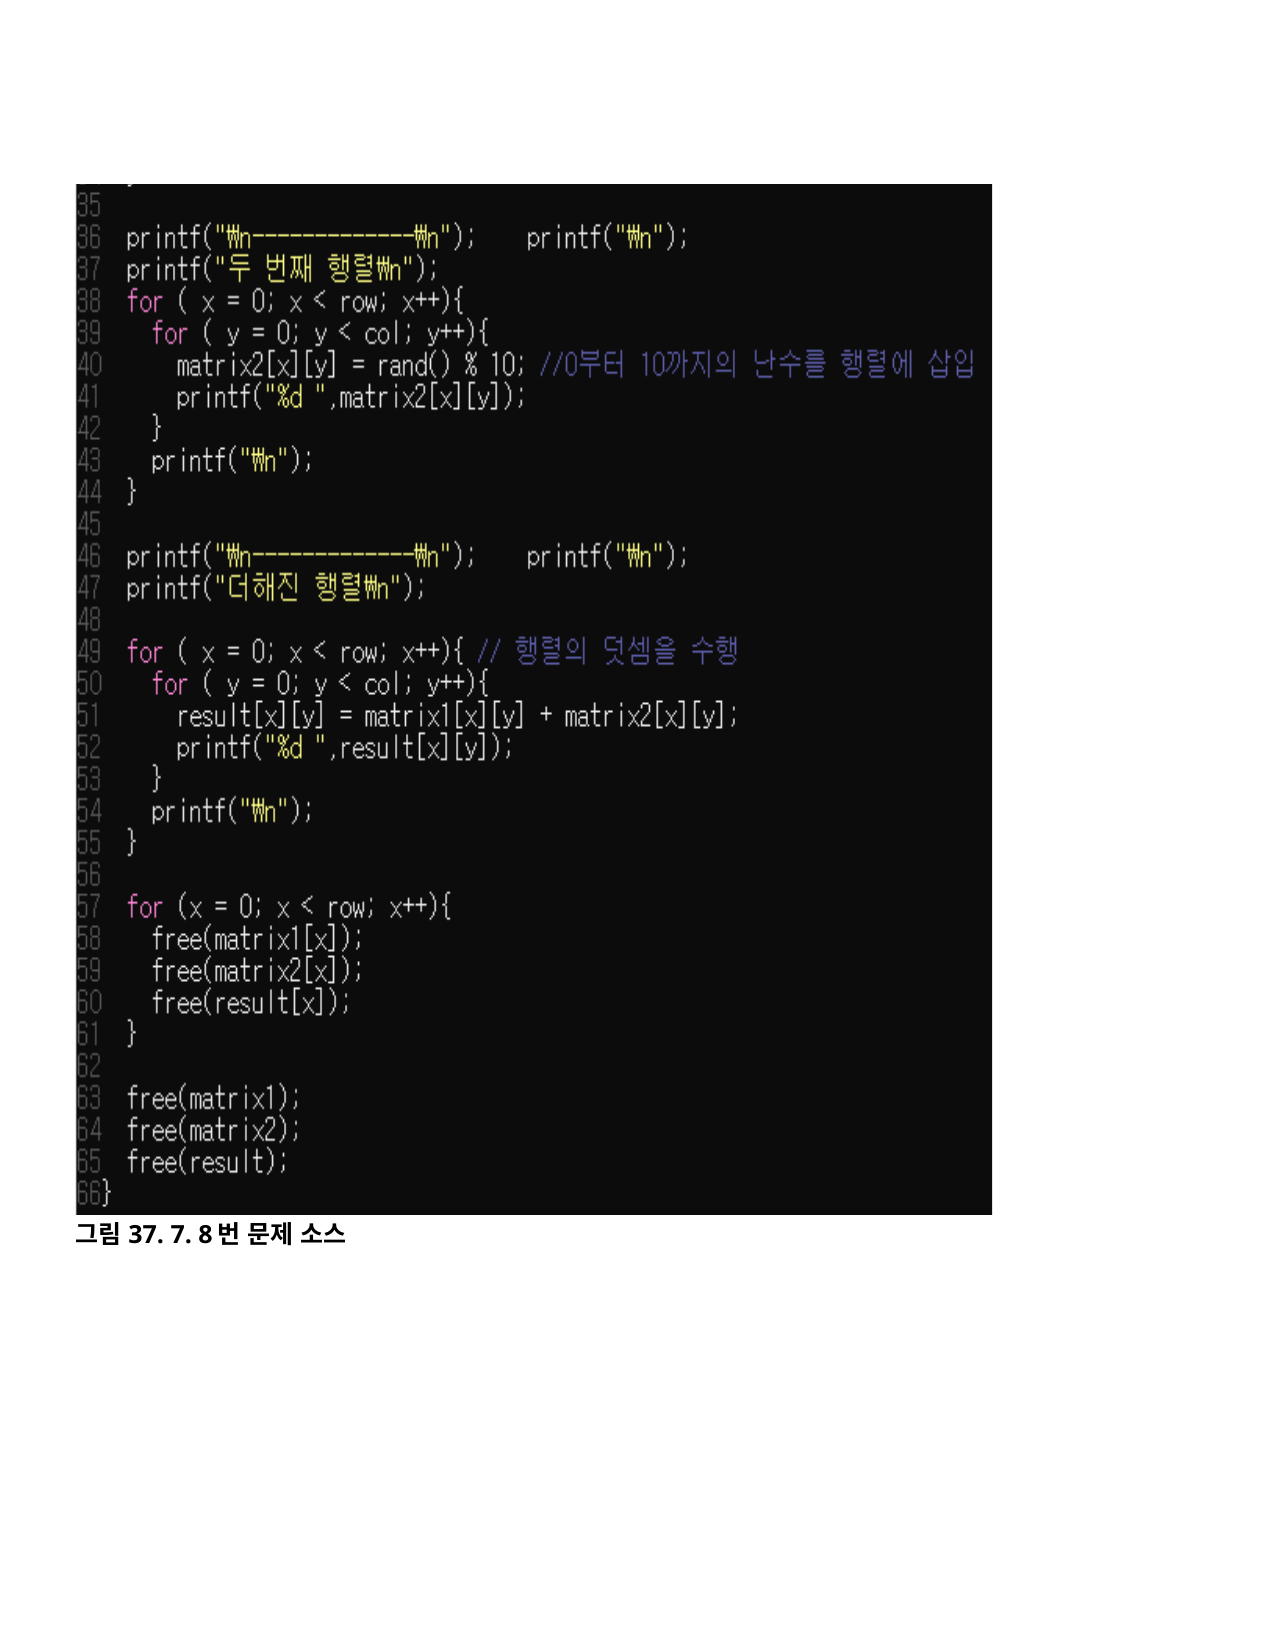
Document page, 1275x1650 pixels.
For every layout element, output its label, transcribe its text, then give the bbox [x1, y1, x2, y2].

picture [75, 184, 993, 1215]
